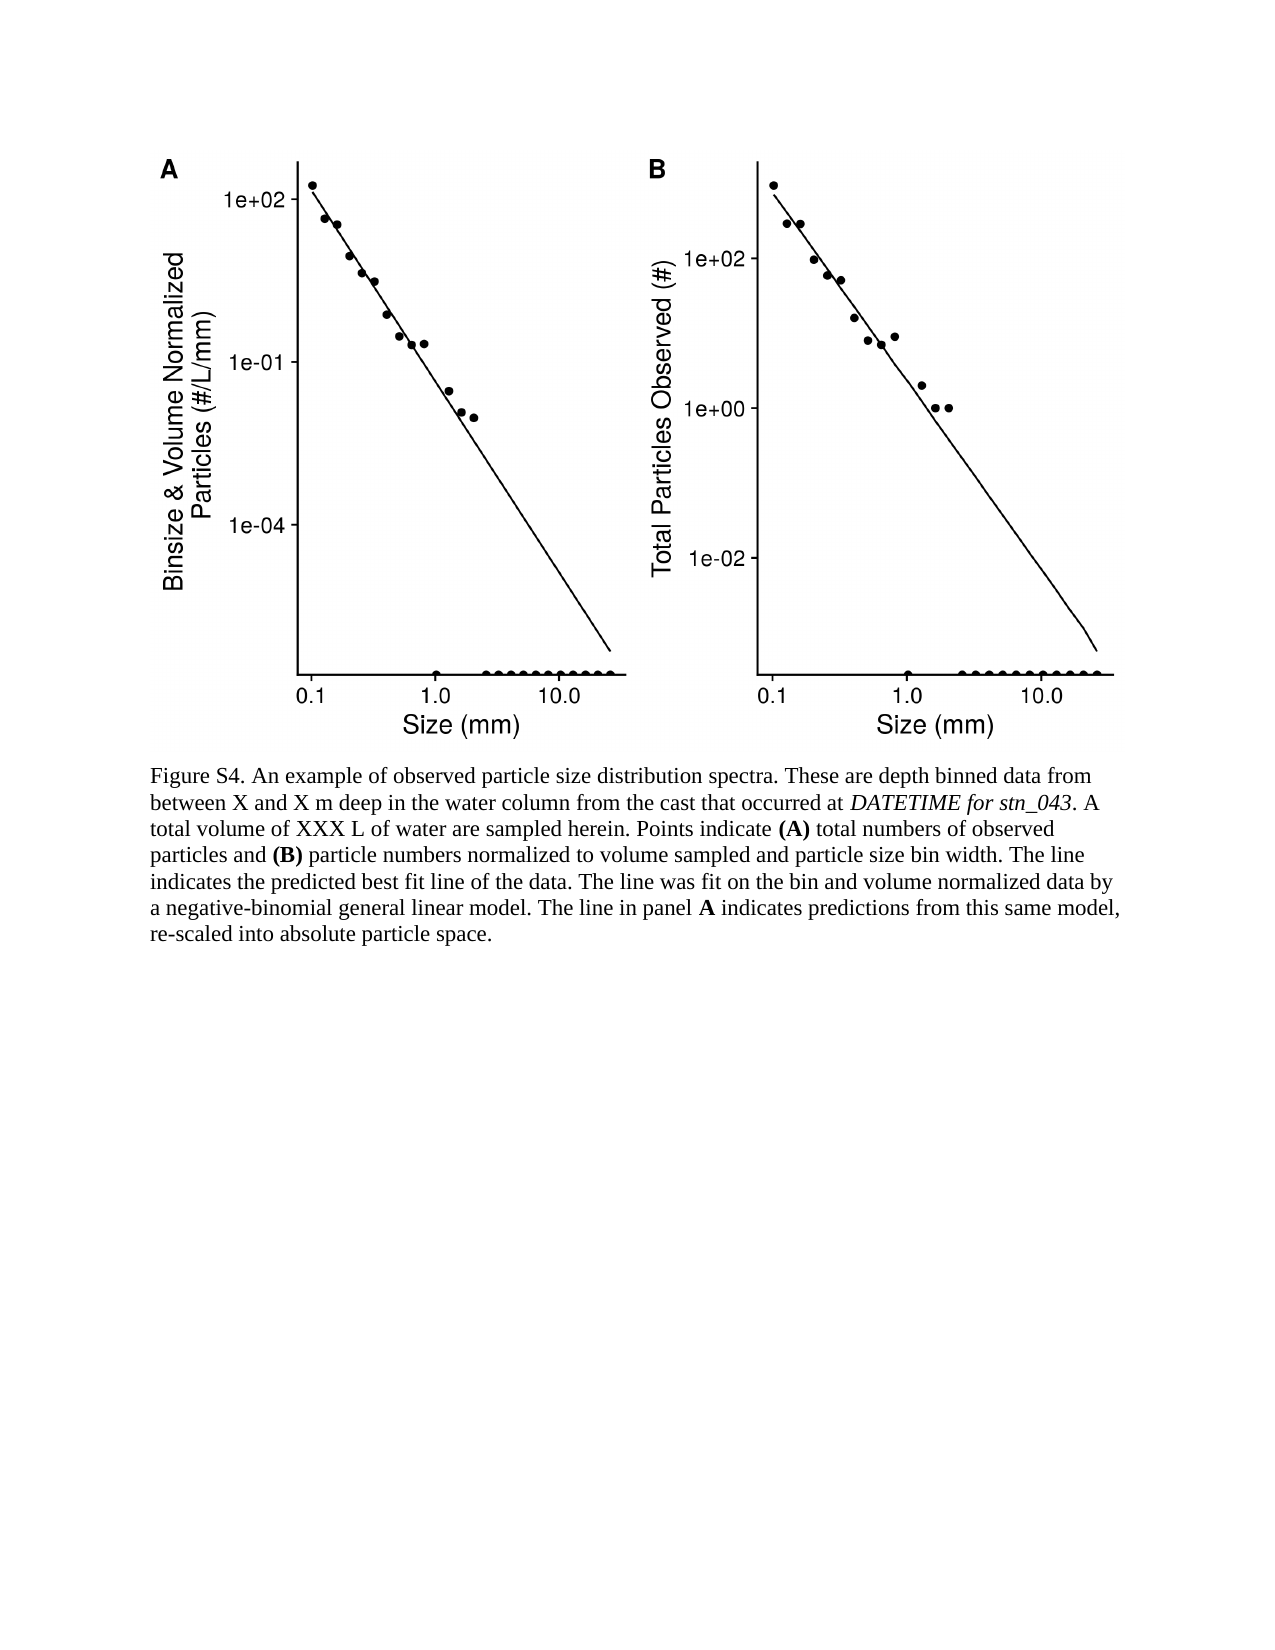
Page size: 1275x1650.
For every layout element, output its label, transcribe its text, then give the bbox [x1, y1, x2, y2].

text Figure S4. An example of observed particle size distribution spectra. These are depth binned data from between X and X m deep in the water column from the cast that occurred at DATETIME for stn_043. A total volume of XXX L of water are sampled herein. Points indicate (A) total numbers of observed particles and (B) particle numbers normalized to volume sampled and particle size bin width. The line indicates the predicted best fit line of the data. The line was fit on the bin and volume normalized data by a negative-binomial general linear model. The line in panel A indicates predictions from this same model, re-scaled into absolute particle space. [150, 762, 1125, 947]
picture [150, 150, 1125, 752]
